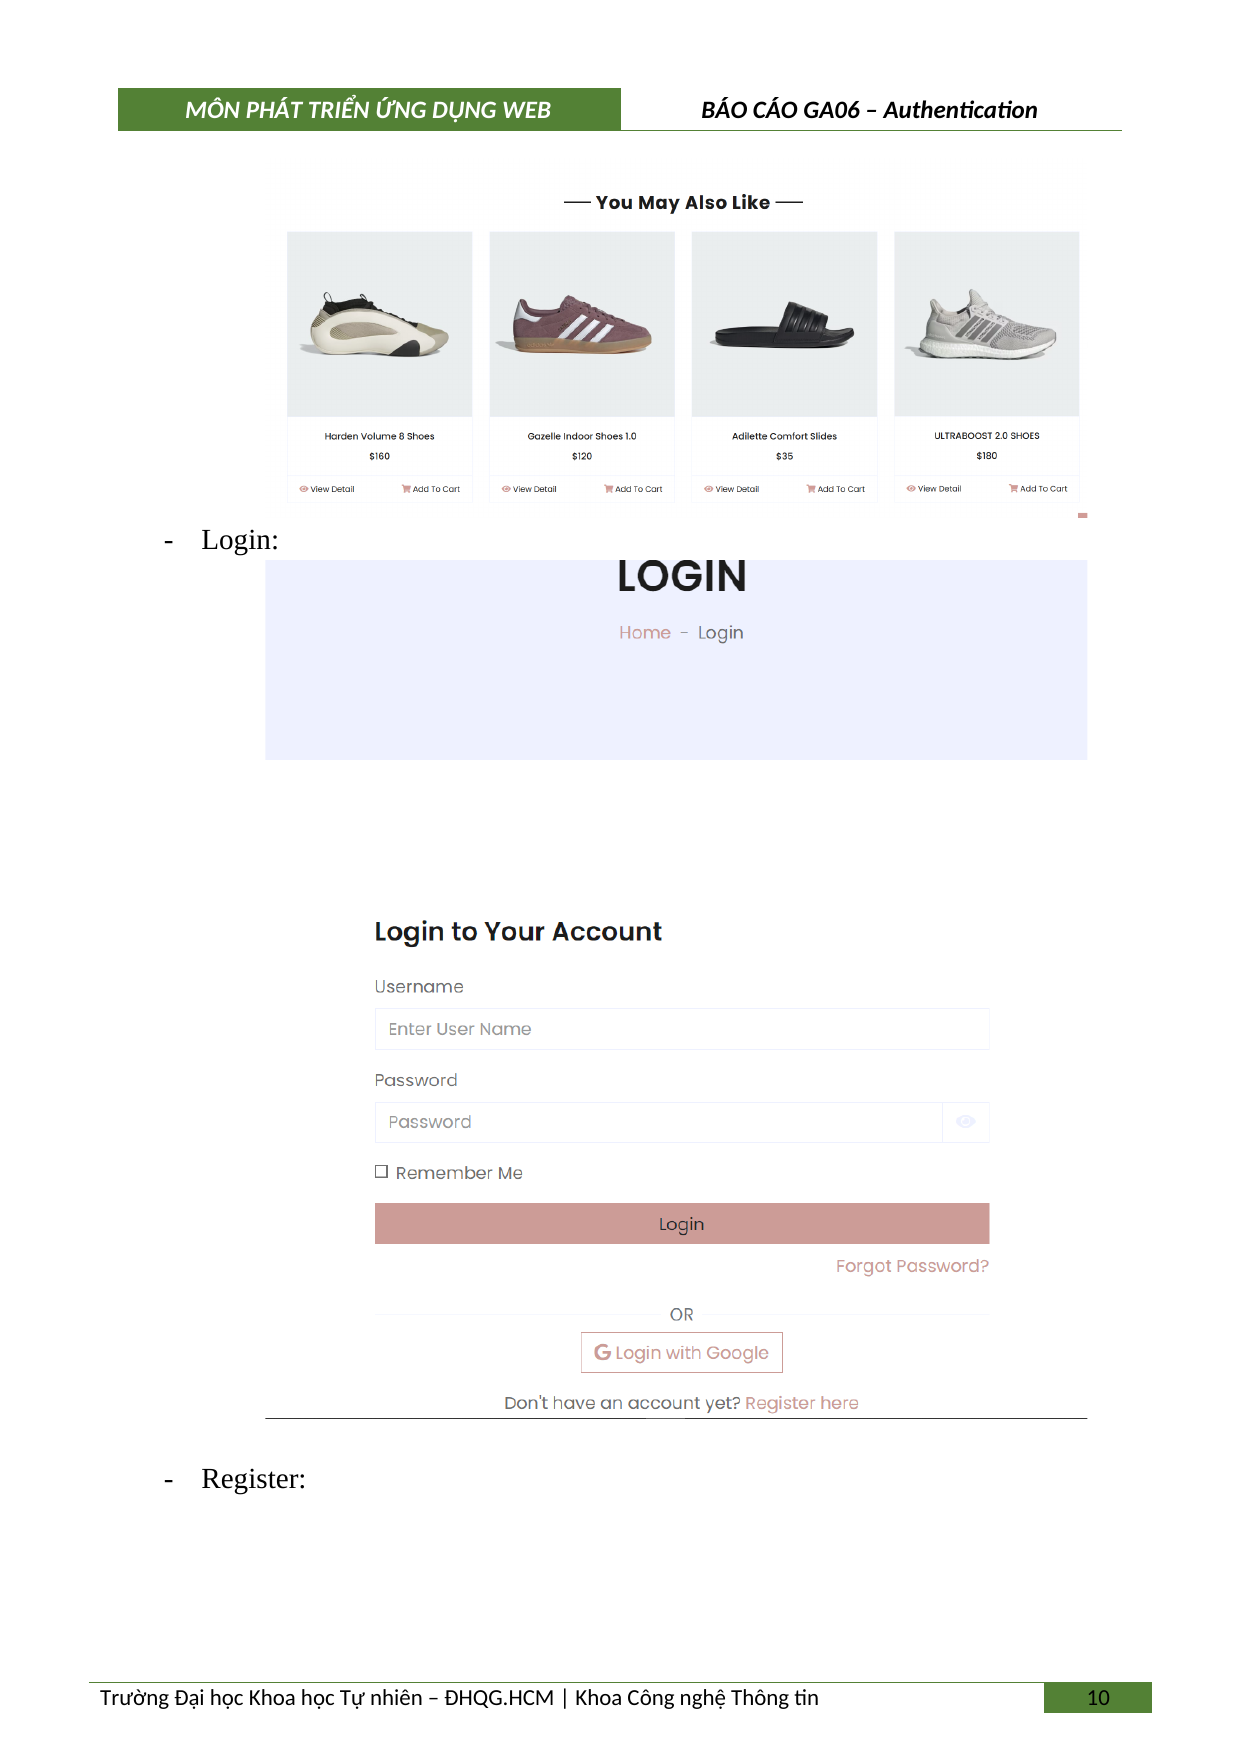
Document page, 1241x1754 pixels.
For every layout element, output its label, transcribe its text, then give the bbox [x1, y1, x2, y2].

picture [265, 158, 1088, 518]
list Register: [164, 1461, 1152, 1495]
list Login: [164, 522, 1152, 556]
picture [265, 560, 1088, 1419]
